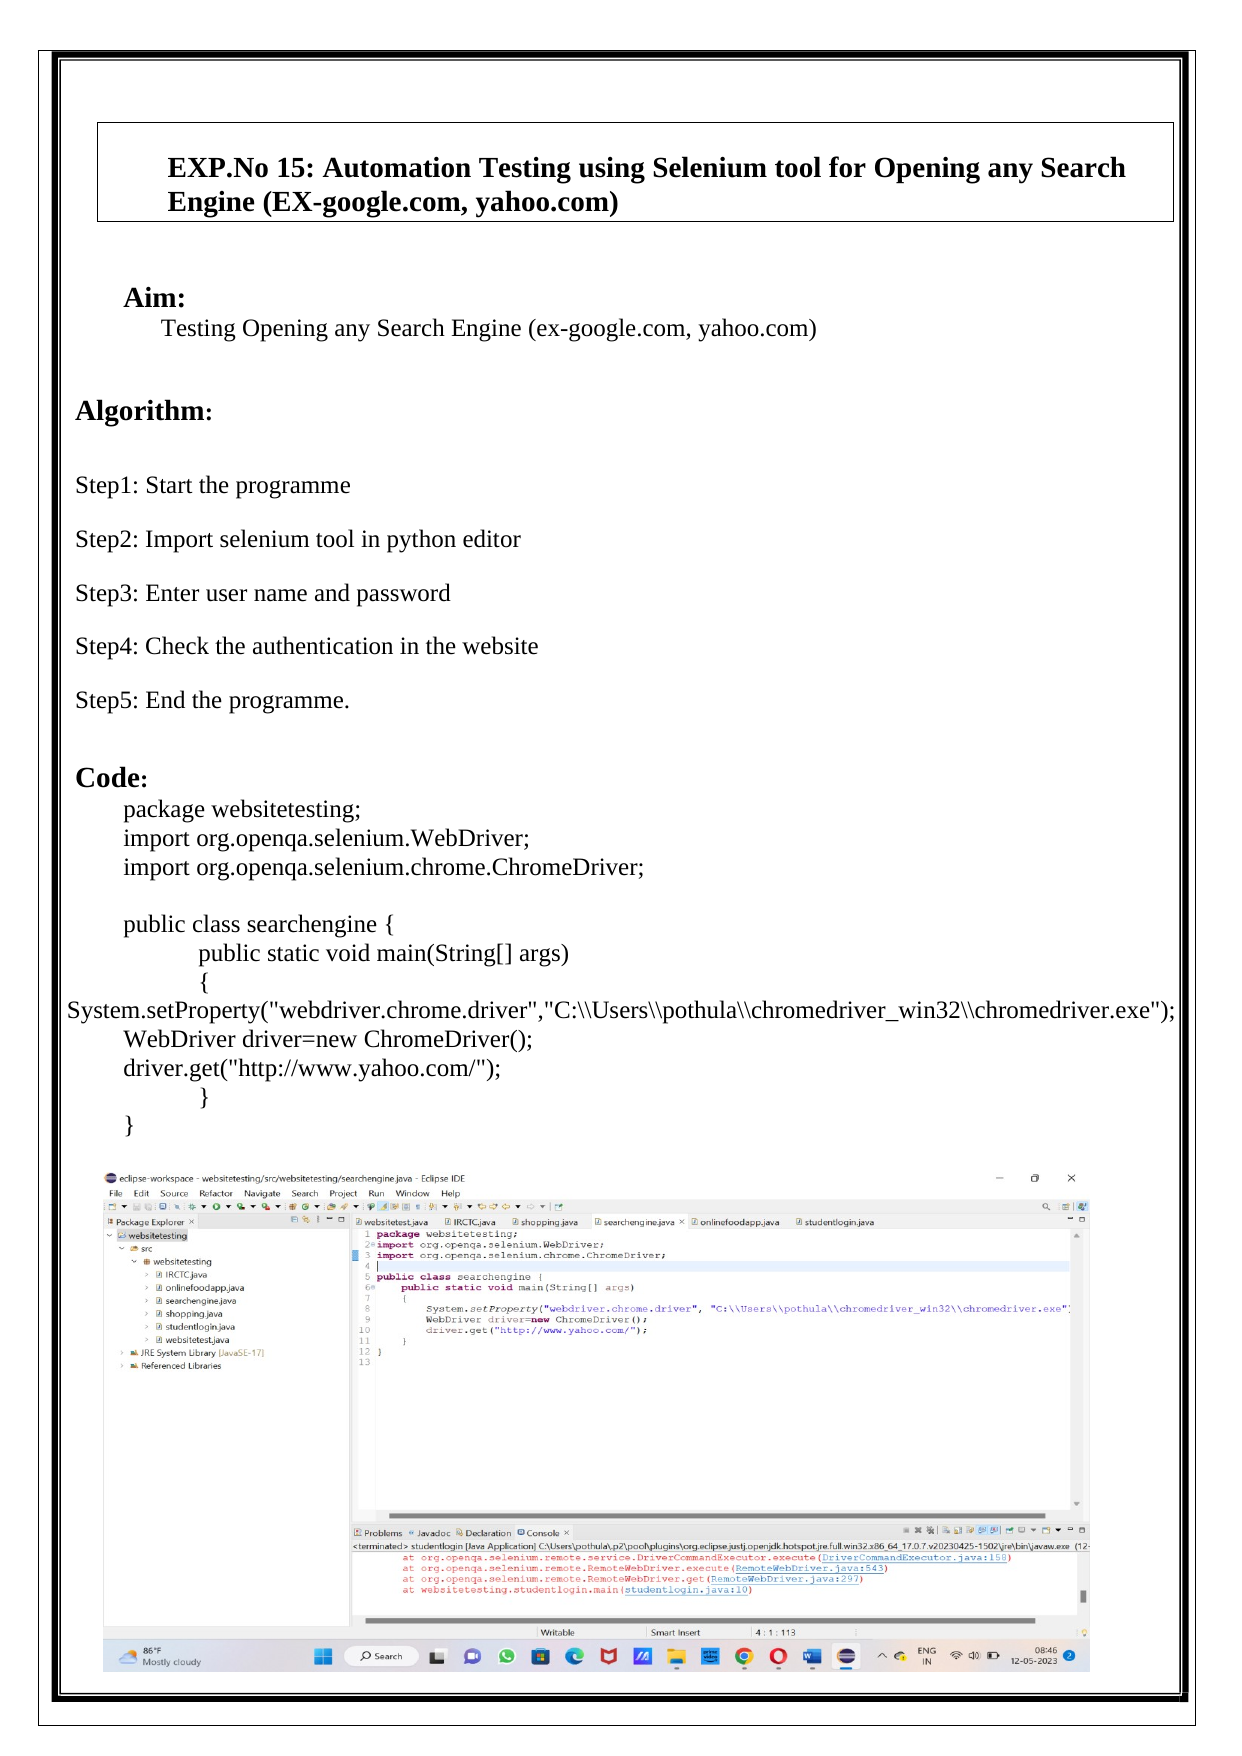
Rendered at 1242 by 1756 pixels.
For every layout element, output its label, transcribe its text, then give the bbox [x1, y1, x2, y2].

text Step1: Start the programme [75, 470, 1195, 499]
text import org.openqa.selenium.chrome.ChromeDriver; [123, 852, 1195, 881]
text package websitetesting; [123, 794, 1195, 823]
text import org.openqa.selenium.WebDriver; [123, 823, 1195, 852]
picture [103, 1172, 1090, 1672]
text driver.get("http://www.yahoo.com/"); [123, 1053, 1195, 1082]
text Step4: Check the authentication in the website Step5: End the programme. [75, 631, 541, 714]
subtitle Code: [75, 761, 1195, 794]
text { [198, 967, 1195, 996]
text public class searchengine { [123, 909, 1195, 938]
text Testing Opening any Search Engine (ex-google.com, yahoo.com) [161, 314, 1195, 342]
text Step2: Import selenium tool in python editor Step3: Enter user name and password [75, 524, 523, 607]
subtitle Aim: [123, 280, 1195, 314]
subtitle Algorithm: [75, 393, 1195, 426]
text System.setProperty("webdriver.chrome.driver","C:\\Users\\pothula\\chromedriver_win32\\chromedriver.exe"); WebDriver driver=new ChromeDriver(); [67, 996, 1178, 1053]
text } [123, 1111, 1195, 1139]
text public static void main(String[] args) [198, 938, 1195, 967]
text } [198, 1082, 1195, 1111]
